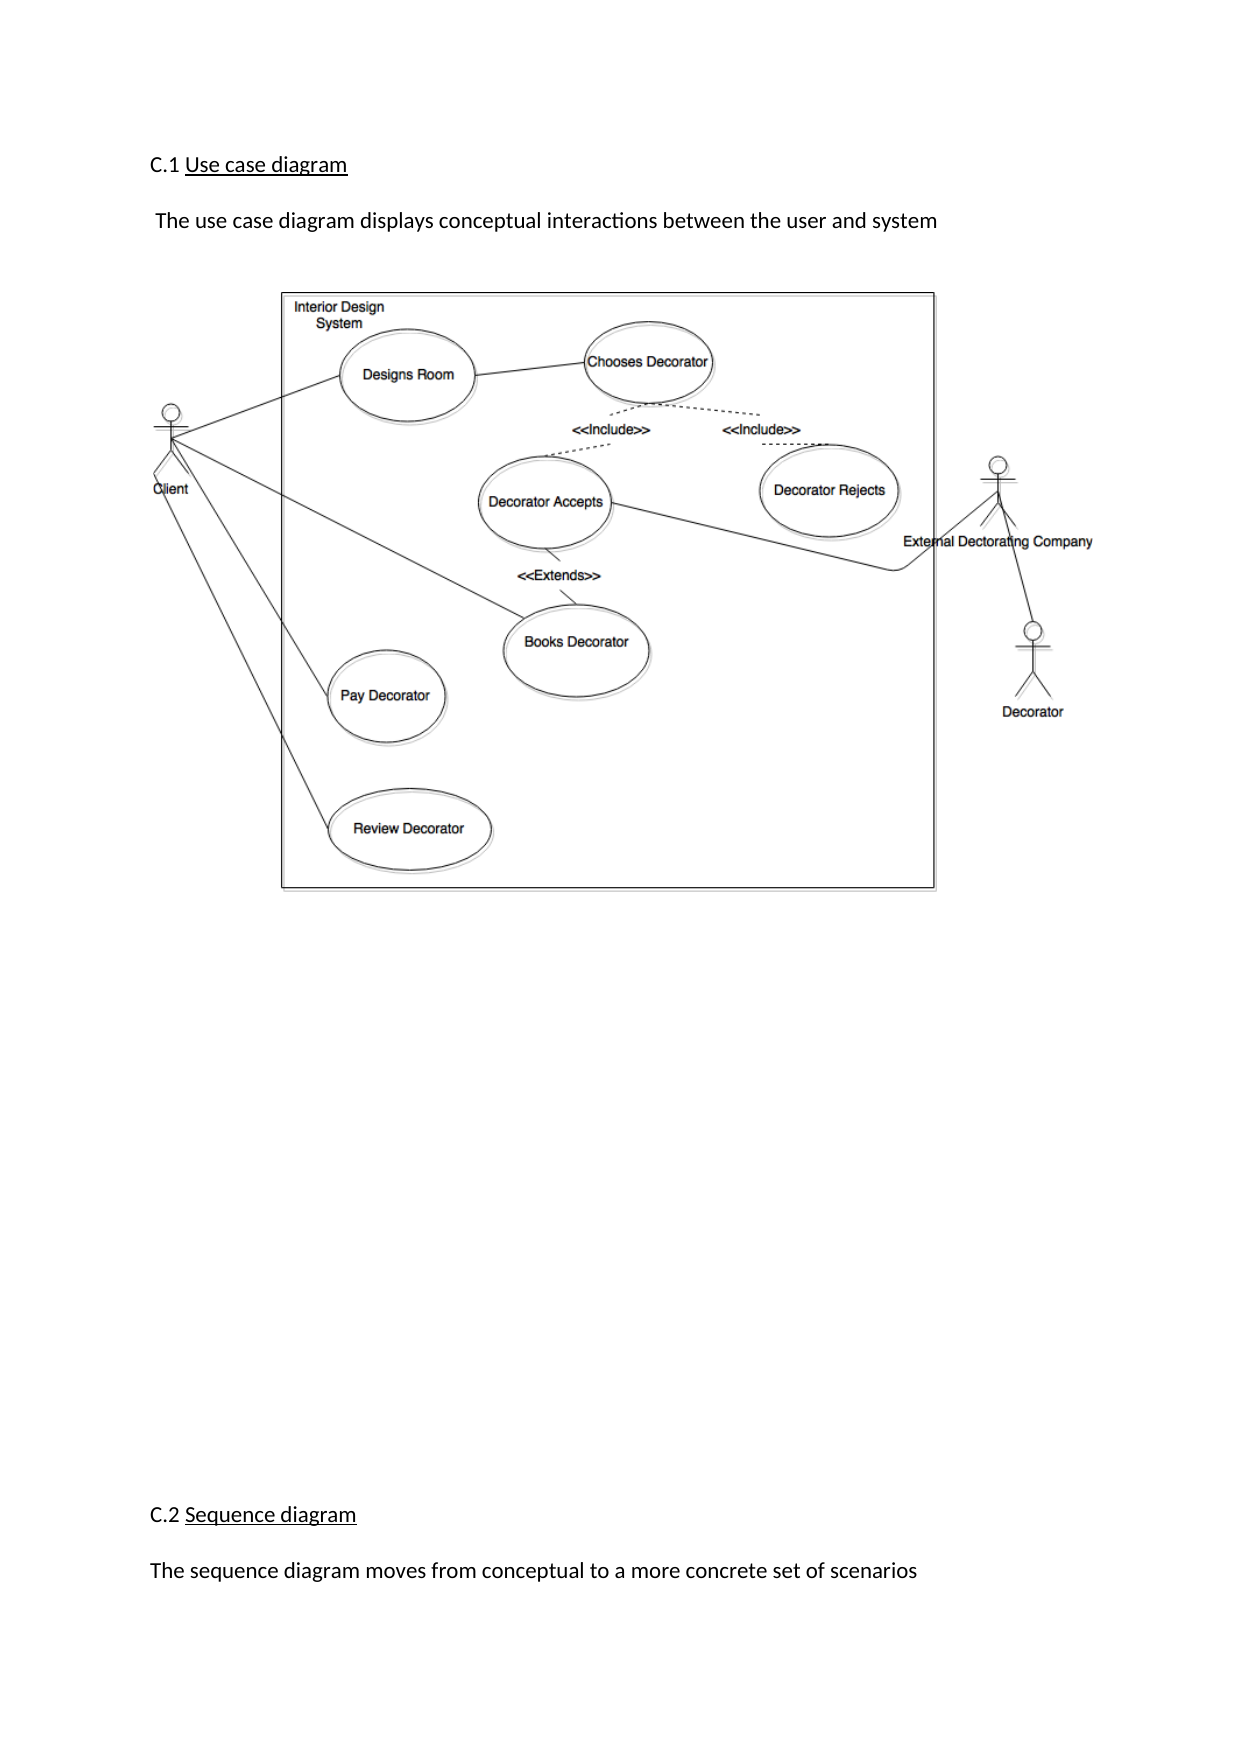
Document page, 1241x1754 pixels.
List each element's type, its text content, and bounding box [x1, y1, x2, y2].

text The use case diagram displays conceptual interactions between the user and system [150, 206, 1090, 234]
text C.1 Use case diagram [150, 150, 1090, 178]
text The sequence diagram moves from conceptual to a more concrete set of scenarios [150, 1556, 1090, 1584]
text C.2 Sequence diagram [150, 1500, 1090, 1528]
picture [153, 292, 1093, 893]
